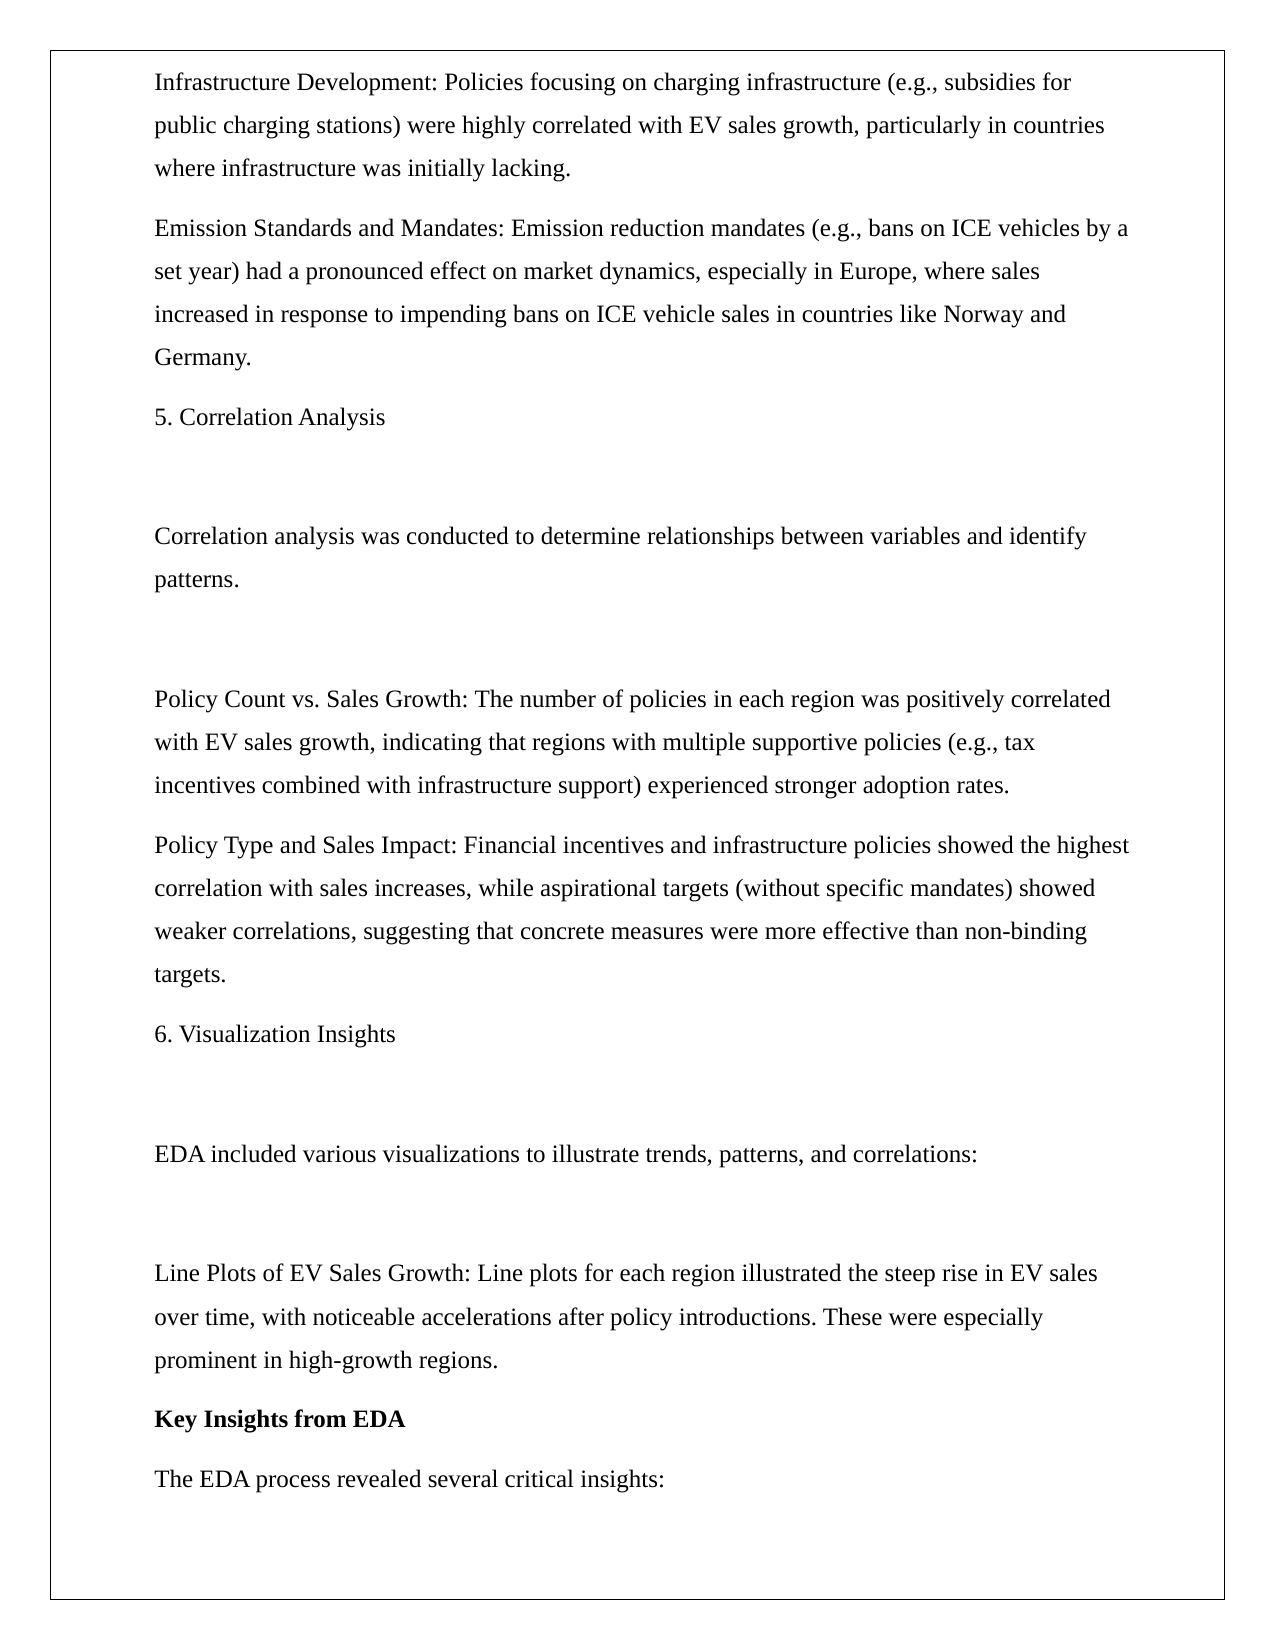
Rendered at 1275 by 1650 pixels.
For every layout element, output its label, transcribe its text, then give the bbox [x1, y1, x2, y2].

text Correlation analysis was conducted to determine relationships between variables and identify patterns. [154, 521, 1138, 593]
text Key Insights from EDA [154, 1404, 1138, 1433]
text EDA included various visualizations to illustrate trends, patterns, and correlations: [154, 1139, 1138, 1168]
text 5. Correlation Analysis [154, 402, 1138, 431]
text Policy Count vs. Sales Growth: The number of policies in each region was positively correlated with EV sales growth, indicating that regions with multiple supportive policies (e.g., tax incentives combined with infrastructure support) experienced stronger adoption rates. [154, 684, 1138, 799]
text Emission Standards and Mandates: Emission reduction mandates (e.g., bans on ICE vehicles by a set year) had a pronounced effect on market dynamics, especially in Europe, where sales increased in response to impending bans on ICE vehicle sales in countries like Norway and Germany. [154, 213, 1138, 371]
text Infrastructure Development: Policies focusing on charging infrastructure (e.g., subsidies for public charging stations) were highly correlated with EV sales growth, particularly in countries where infrastructure was initially lacking. [154, 67, 1138, 182]
text The EDA process revealed several critical insights: [154, 1464, 1138, 1493]
text 6. Visualization Insights [154, 1019, 1138, 1048]
text Line Plots of EV Sales Growth: Line plots for each region illustrated the steep rise in EV sales over time, with noticeable accelerations after policy introductions. These were especially prominent in high-growth regions. [154, 1258, 1138, 1373]
text Policy Type and Sales Impact: Financial incentives and infrastructure policies showed the highest correlation with sales increases, while aspirational targets (without specific mandates) showed weaker correlations, suggesting that concrete measures were more effective than non-binding targets. [154, 830, 1138, 988]
